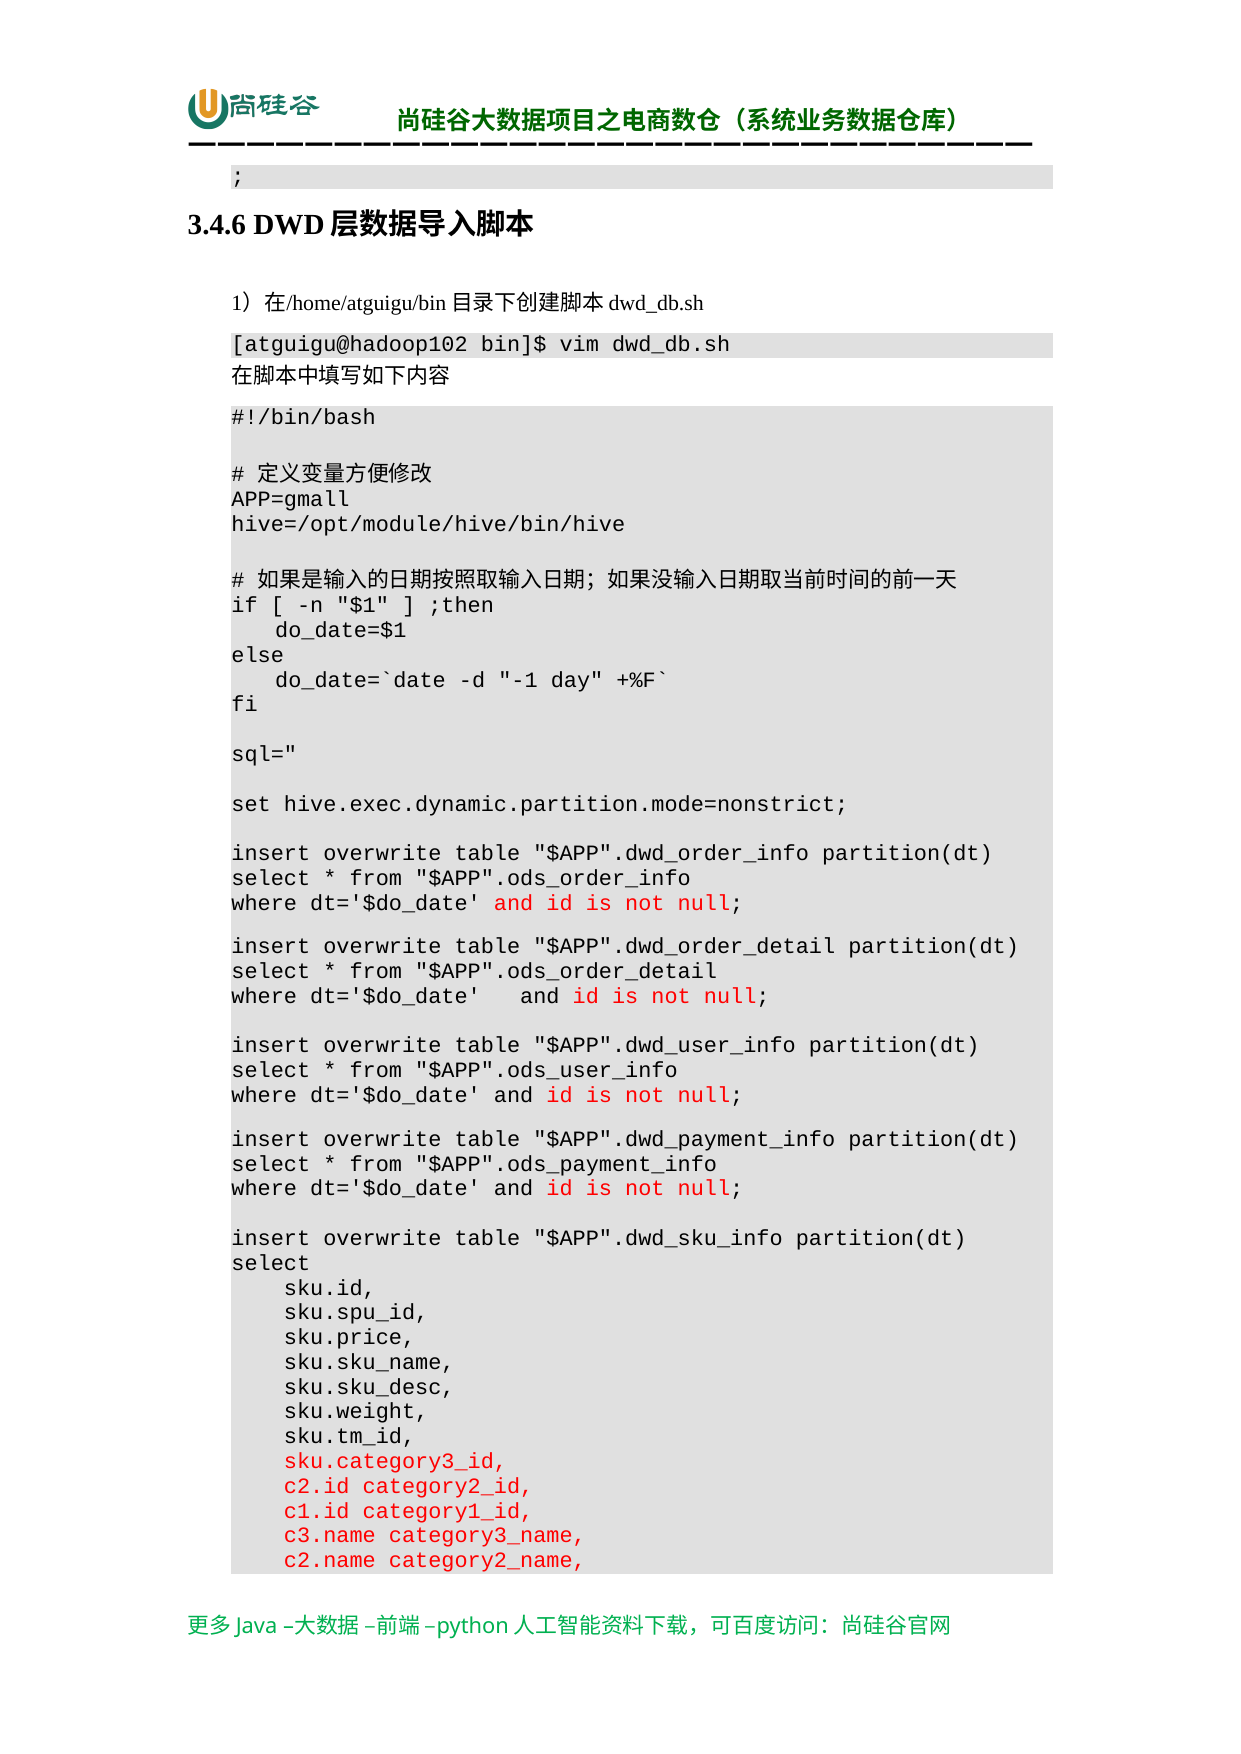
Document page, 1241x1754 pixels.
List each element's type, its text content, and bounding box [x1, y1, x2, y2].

text do_date=$1 [231, 619, 1053, 644]
text sql=" [231, 743, 1053, 768]
text sku.weight, [231, 1401, 1053, 1425]
text sku.tm_id, [231, 1425, 1053, 1450]
text set hive.exec.dynamic.partition.mode=nonstrict; [231, 793, 1053, 817]
text sku.category3_id, [231, 1450, 1053, 1475]
text c2.name category2_name, [231, 1549, 1053, 1574]
text 在脚本中填写如下内容 [187, 358, 1053, 391]
text sku.id, [231, 1277, 1053, 1301]
text insert overwrite table "$APP".dwd_order_detail partition(dt) [231, 936, 1053, 960]
text hive=/opt/module/hive/bin/hive [231, 513, 1053, 538]
text insert overwrite table "$APP".dwd_user_info partition(dt) [231, 1035, 1053, 1059]
text where dt='$do_date' and id is not null; [231, 1177, 1053, 1202]
text select * from "$APP".ods_order_detail [231, 960, 1053, 985]
subtitle 3.4.6 DWD层数据导入脚本 [187, 189, 1053, 254]
text select [231, 1252, 1053, 1277]
text where dt='$do_date' and id is not null; [231, 892, 1053, 917]
text insert overwrite table "$APP".dwd_sku_info partition(dt) [231, 1227, 1053, 1252]
picture [187, 88, 320, 130]
text if [ -n "$1" ] ;then [231, 594, 1053, 619]
text sku.sku_name, [231, 1351, 1053, 1376]
text #!/bin/bash [231, 406, 1053, 431]
text where dt='$do_date' and id is not null; [231, 985, 1053, 1010]
text ; [231, 165, 1053, 189]
text select * from "$APP".ods_order_info [231, 867, 1053, 892]
text select * from "$APP".ods_payment_info [231, 1153, 1053, 1177]
text fi [231, 693, 1053, 718]
text do_date=`date -d "-1 day" +%F` [231, 669, 1053, 693]
text select * from "$APP".ods_user_info [231, 1059, 1053, 1084]
text 1）在/home/atguigu/bin目录下创建脚本dwd_db.sh [187, 285, 1053, 317]
text insert overwrite table "$APP".dwd_order_info partition(dt) [231, 842, 1053, 867]
text where dt='$do_date' and id is not null; [231, 1084, 1053, 1109]
text # 如果是输入的日期按照取输入日期；如果没输入日期取当前时间的前一天 [231, 562, 1053, 594]
text [atguigu@hadoop102 bin]$ vim dwd_db.sh [231, 333, 1053, 358]
text sku.sku_desc, [231, 1376, 1053, 1401]
text APP=gmall [231, 488, 1053, 513]
text sku.price, [231, 1326, 1053, 1351]
text c2.id category2_id, [231, 1475, 1053, 1500]
text c3.name category3_name, [231, 1524, 1053, 1549]
text # 定义变量方便修改 [231, 456, 1053, 488]
text else [231, 644, 1053, 669]
text sku.spu_id, [231, 1301, 1053, 1326]
text c1.id category1_id, [231, 1500, 1053, 1524]
text insert overwrite table "$APP".dwd_payment_info partition(dt) [231, 1128, 1053, 1153]
